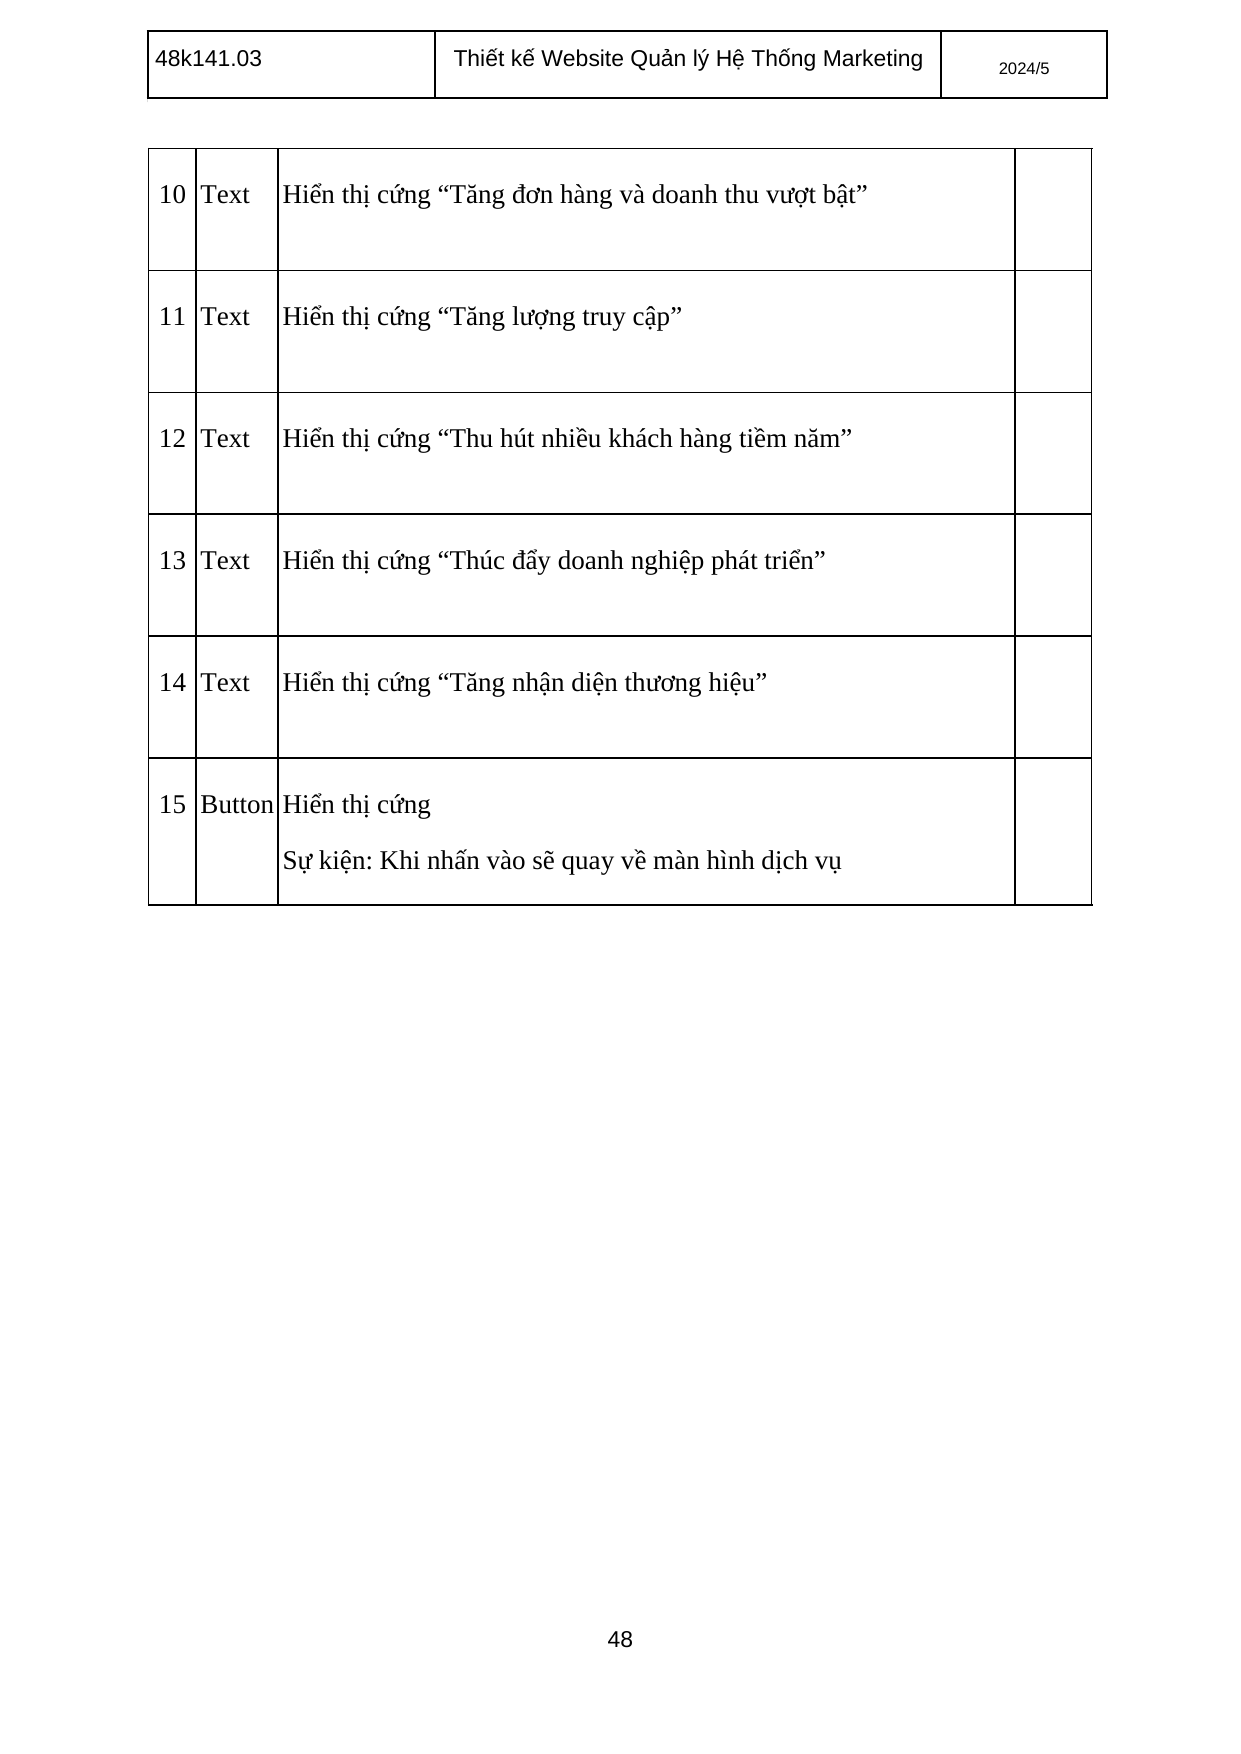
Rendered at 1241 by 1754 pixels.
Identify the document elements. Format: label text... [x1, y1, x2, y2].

table_cell Hiển thị cứng “Tăng lượng truy cập” [279, 271, 1014, 391]
table_cell 13 [149, 515, 195, 635]
table_cell 11 [149, 271, 195, 391]
table_cell Hiển thị cứng “Tăng đơn hàng và doanh thu vượt bật” [279, 149, 1014, 269]
table_cell [1016, 759, 1091, 904]
table_cell [1016, 637, 1091, 757]
table_cell Hiển thị cứng “Thu hút nhiều khách hàng tiềm năm” [279, 393, 1014, 513]
table_cell Text [197, 149, 277, 269]
table_cell Text [197, 393, 277, 513]
table_cell [1016, 149, 1091, 269]
table_cell [1016, 393, 1091, 513]
table_cell Hiển thị cứng “Tăng nhận diện thương hiệu” [279, 637, 1014, 757]
table_cell Text [197, 515, 277, 635]
table_cell 15 [149, 759, 195, 904]
table_cell Button [197, 759, 277, 904]
table_cell [1016, 271, 1091, 391]
table_cell 14 [149, 637, 195, 757]
table_cell 12 [149, 393, 195, 513]
table_cell 10 [149, 149, 195, 269]
table_cell Text [197, 271, 277, 391]
table_cell Text [197, 637, 277, 757]
table_cell Hiển thị cứng Sự kiện: Khi nhấn vào sẽ quay về màn hình dịch vụ [279, 759, 1014, 904]
table_cell [1016, 515, 1091, 635]
table_cell Hiển thị cứng “Thúc đẩy doanh nghiệp phát triển” [279, 515, 1014, 635]
